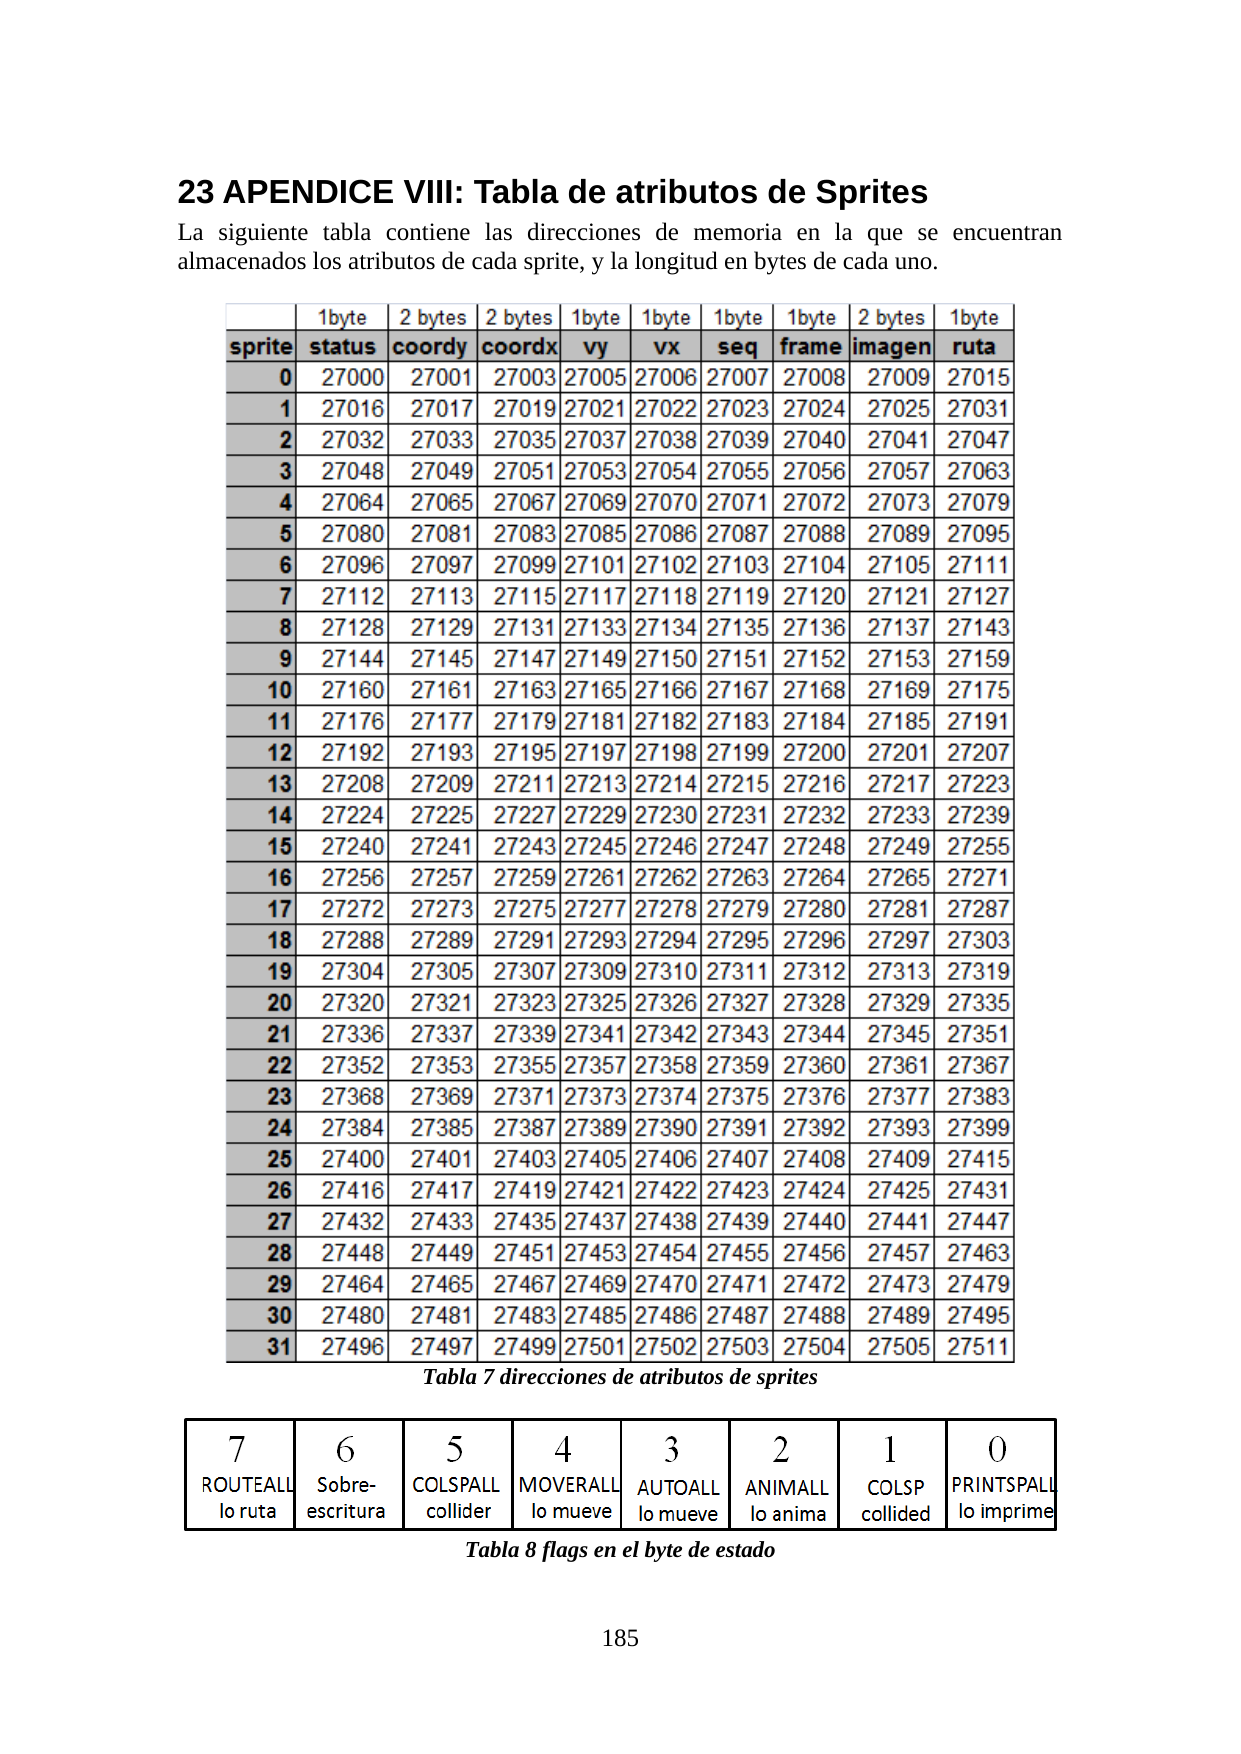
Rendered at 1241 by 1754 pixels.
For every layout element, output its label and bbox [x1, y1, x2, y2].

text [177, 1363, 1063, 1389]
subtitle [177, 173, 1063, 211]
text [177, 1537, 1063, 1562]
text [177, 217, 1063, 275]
picture [225, 303, 1015, 1363]
picture [177, 1410, 1063, 1537]
